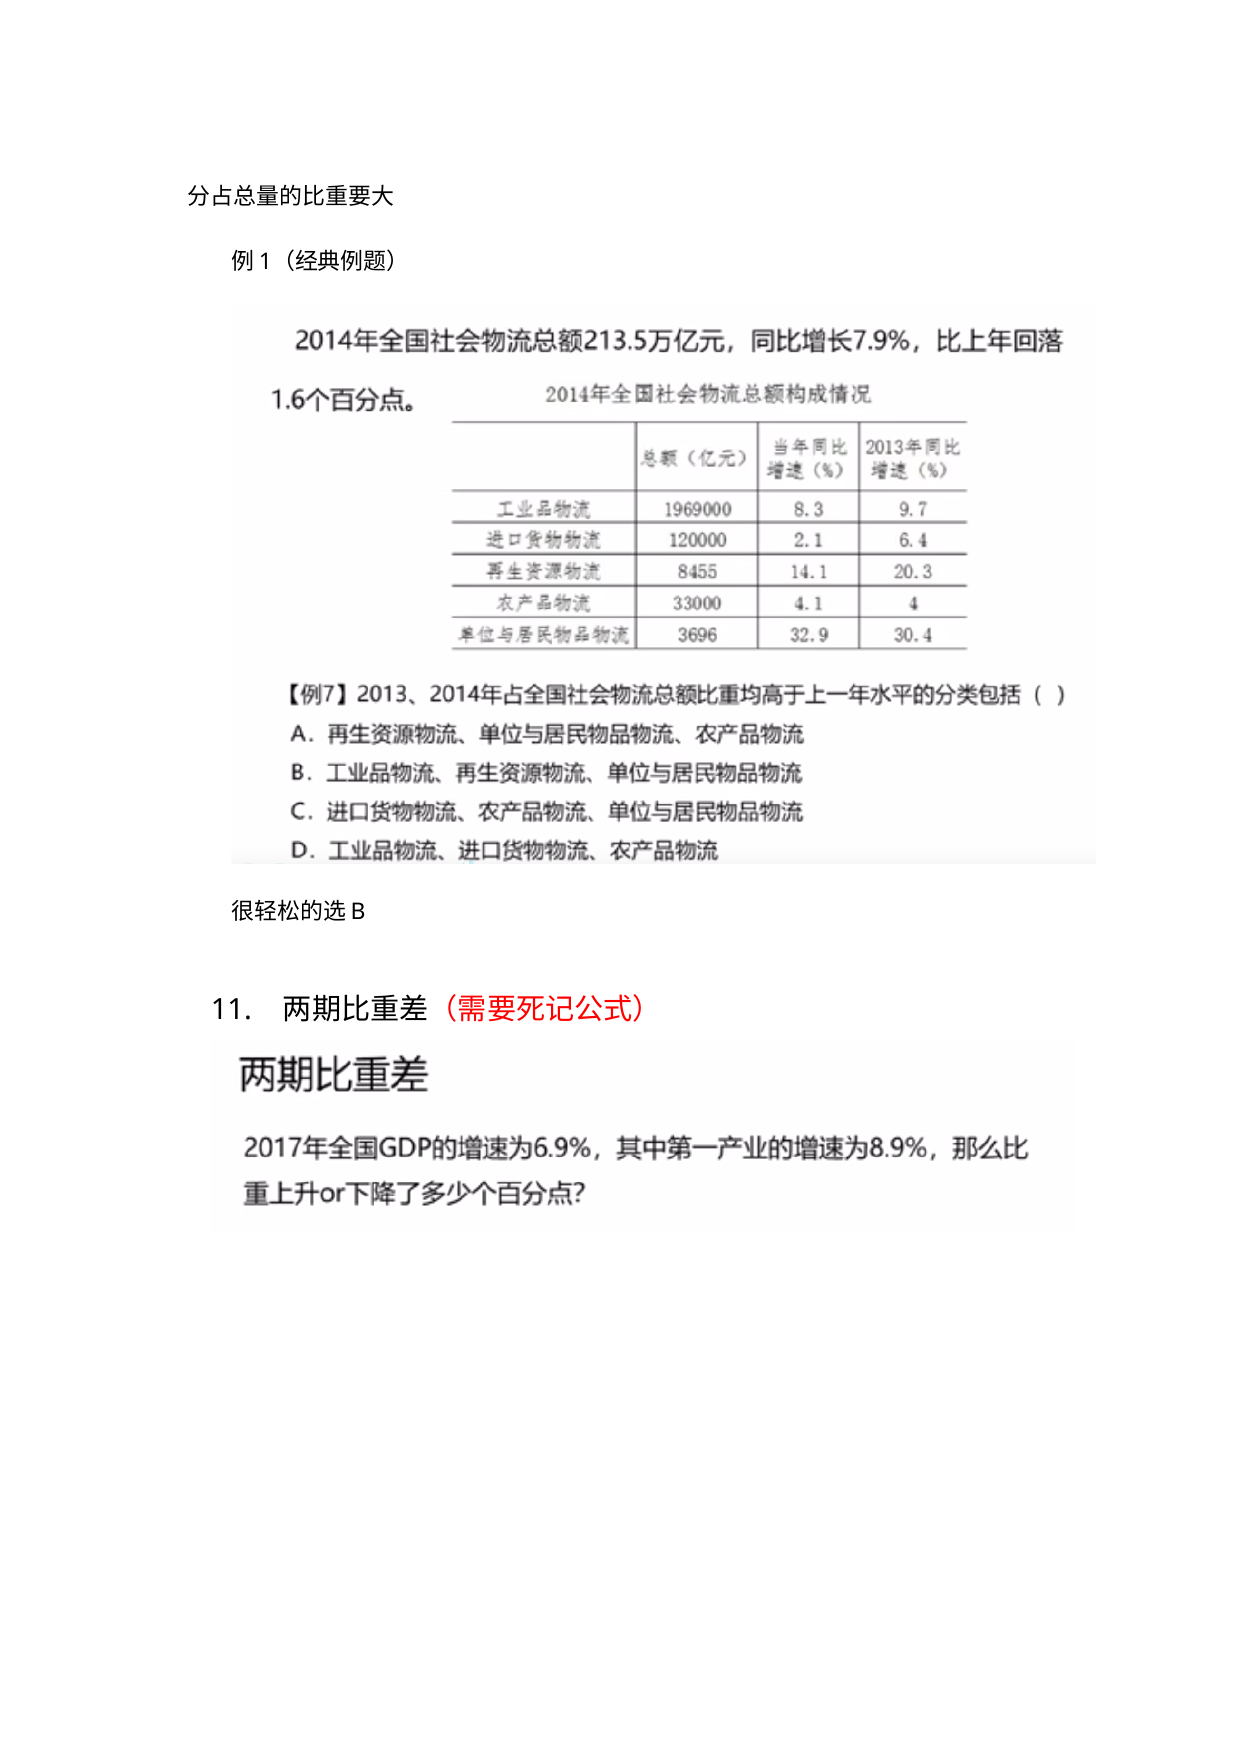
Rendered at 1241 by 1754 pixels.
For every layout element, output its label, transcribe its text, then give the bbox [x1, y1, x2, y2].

picture [231, 303, 1096, 864]
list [187, 162, 1053, 227]
list 例1（经典例题） [187, 227, 1053, 292]
picture [210, 1040, 1076, 1234]
list 两期比重差（需要死记公式） [211, 974, 1053, 1039]
